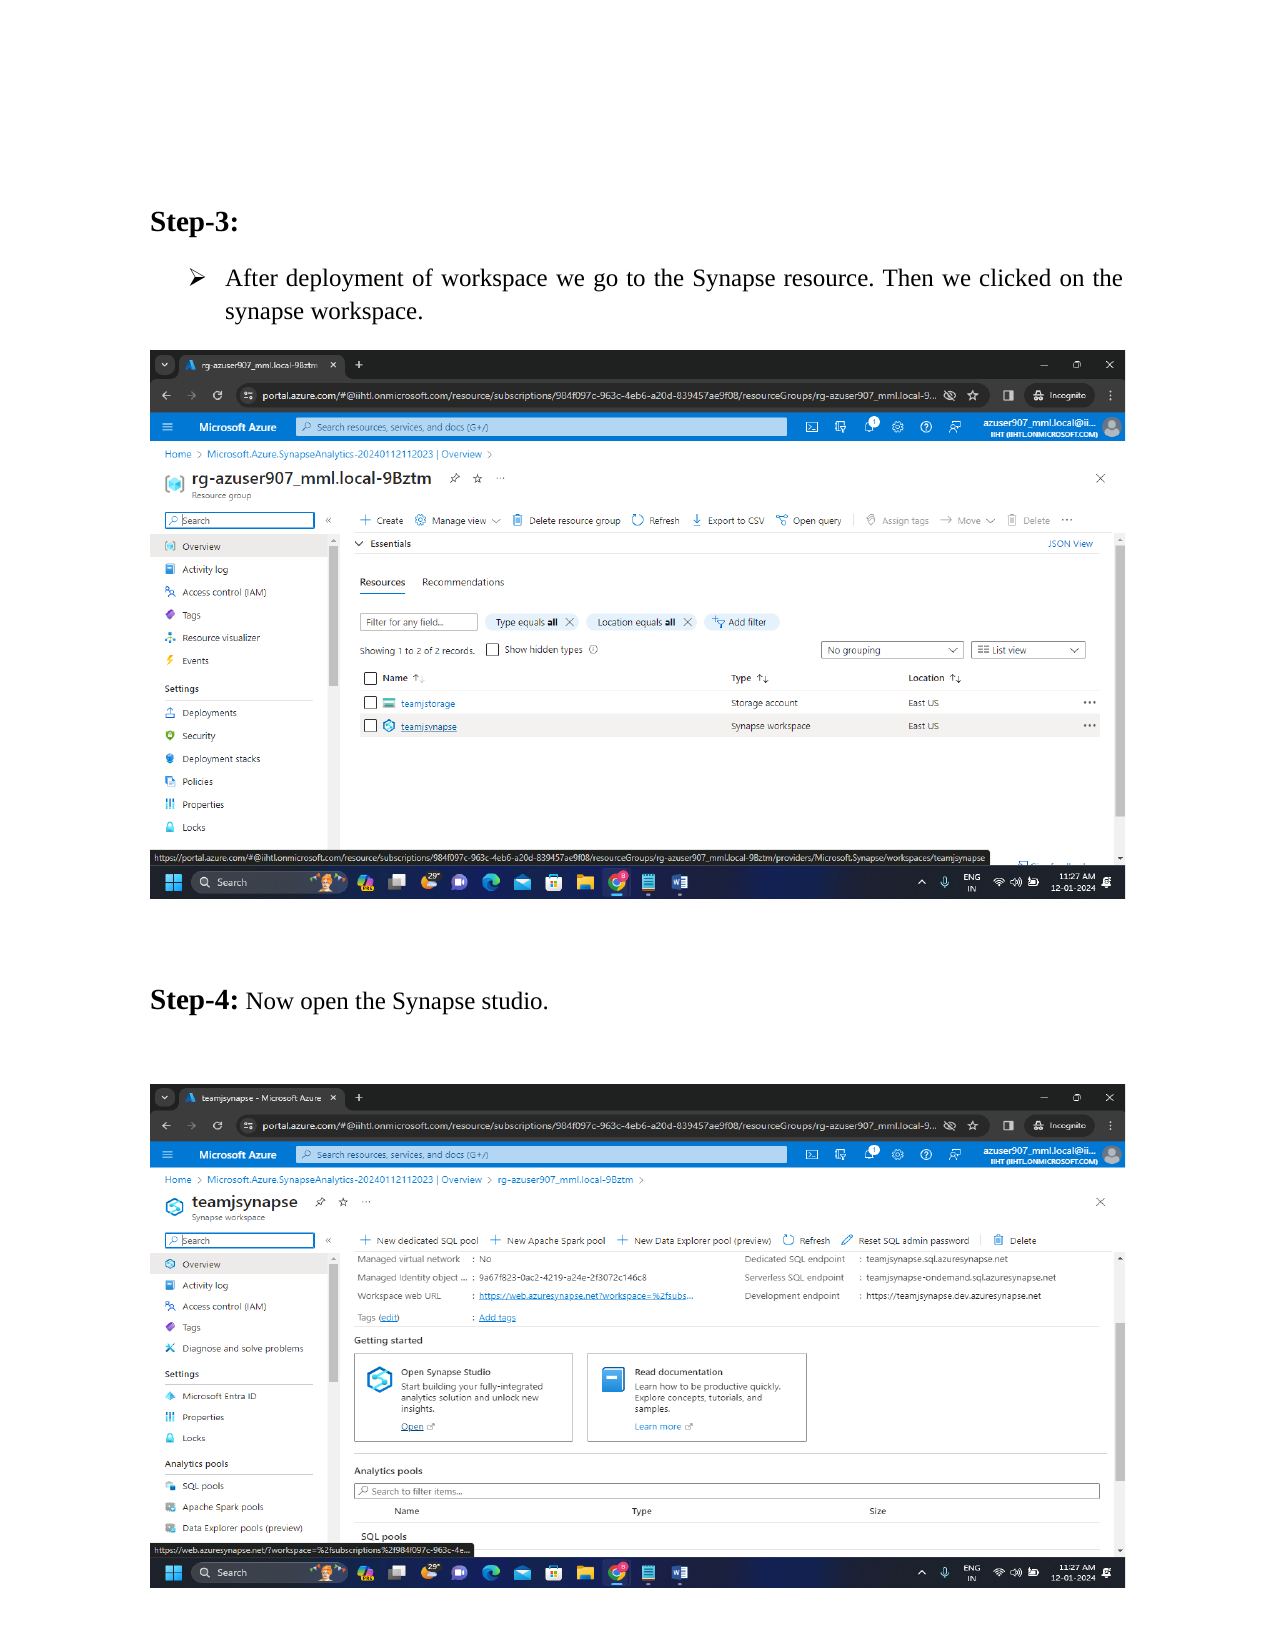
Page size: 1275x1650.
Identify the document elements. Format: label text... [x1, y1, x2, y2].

picture [150, 350, 1125, 899]
text Step-3: [150, 204, 1125, 237]
list After deployment of workspace we go to the Synapse resource. Then we clicked on the synapse workspace. [187, 263, 1125, 325]
text Step-4: Now open the Synapse studio. [150, 982, 1125, 1015]
picture [150, 1084, 1125, 1588]
